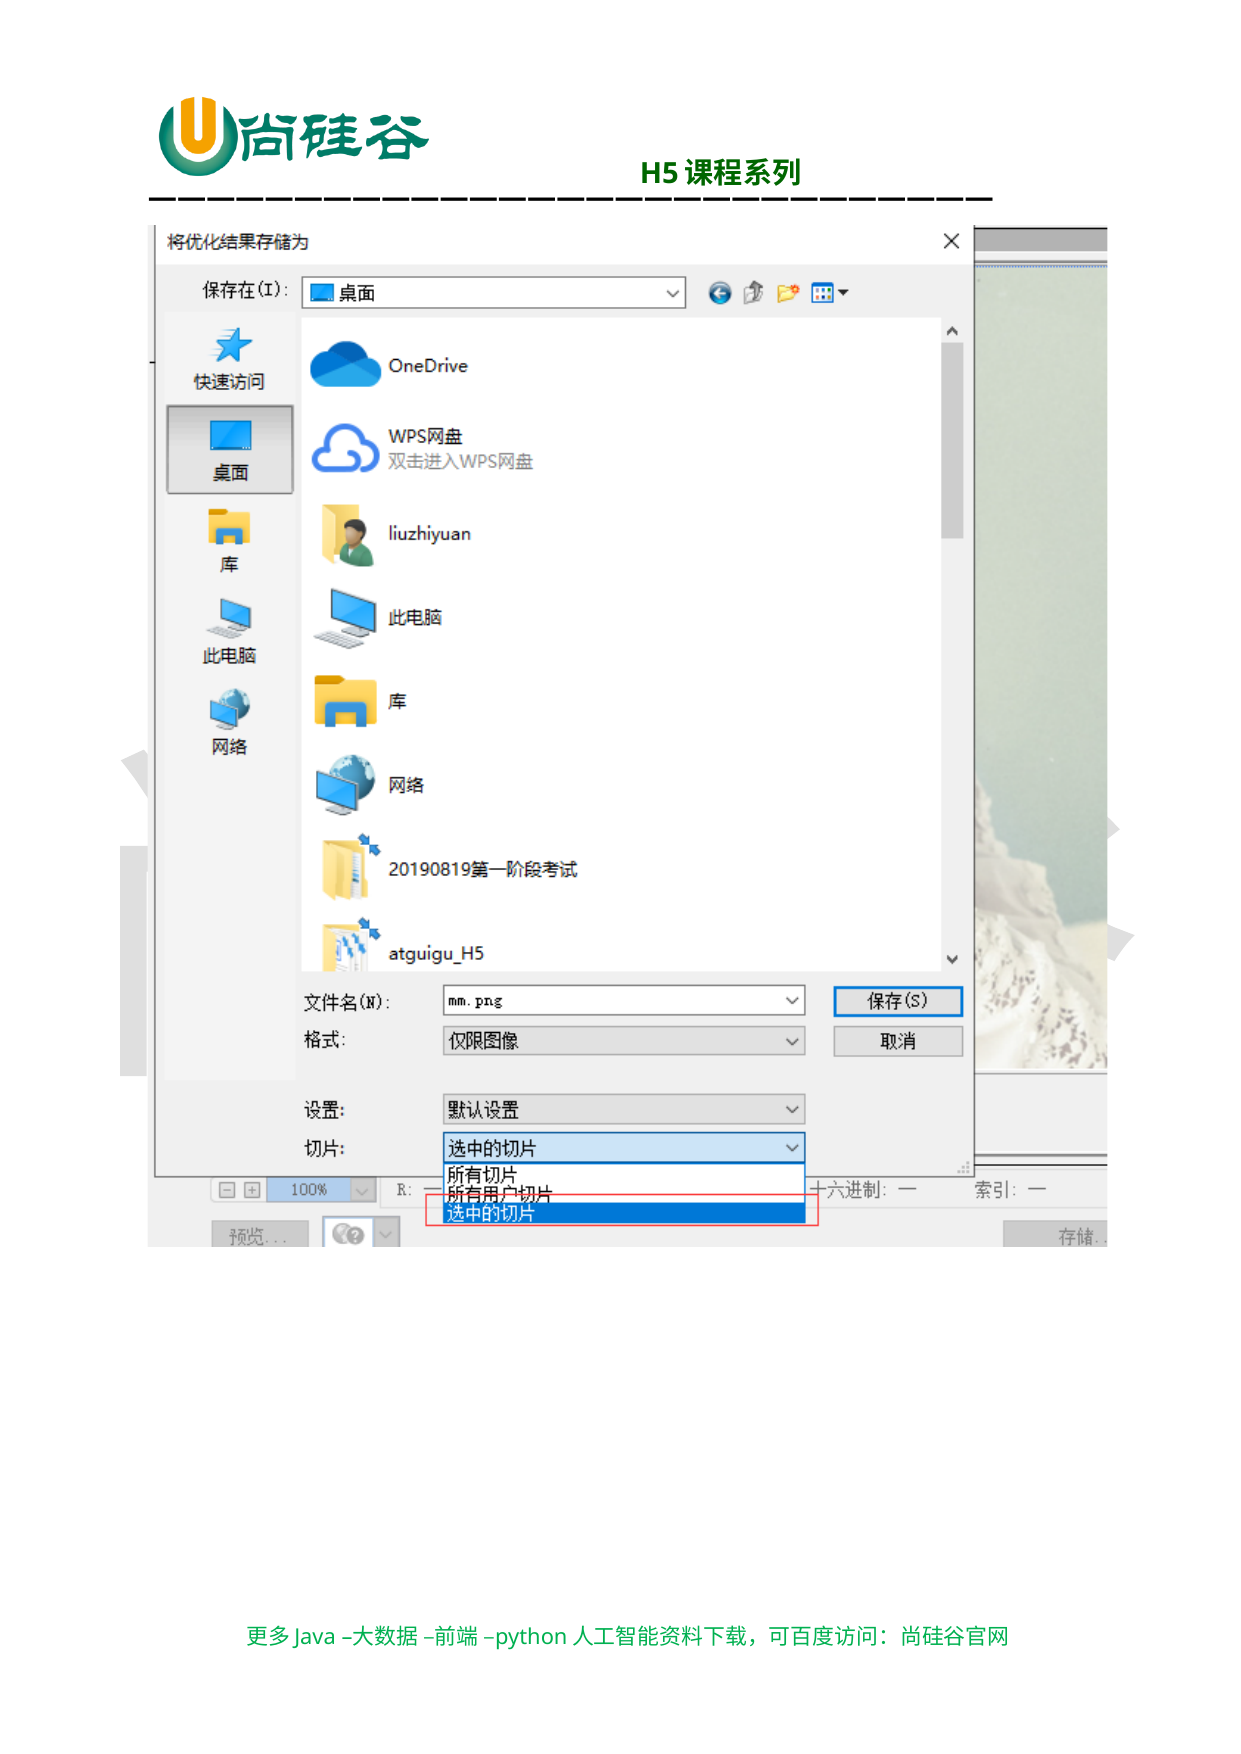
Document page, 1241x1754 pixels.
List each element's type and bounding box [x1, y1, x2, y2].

picture [147, 225, 1108, 1247]
picture [147, 88, 436, 184]
